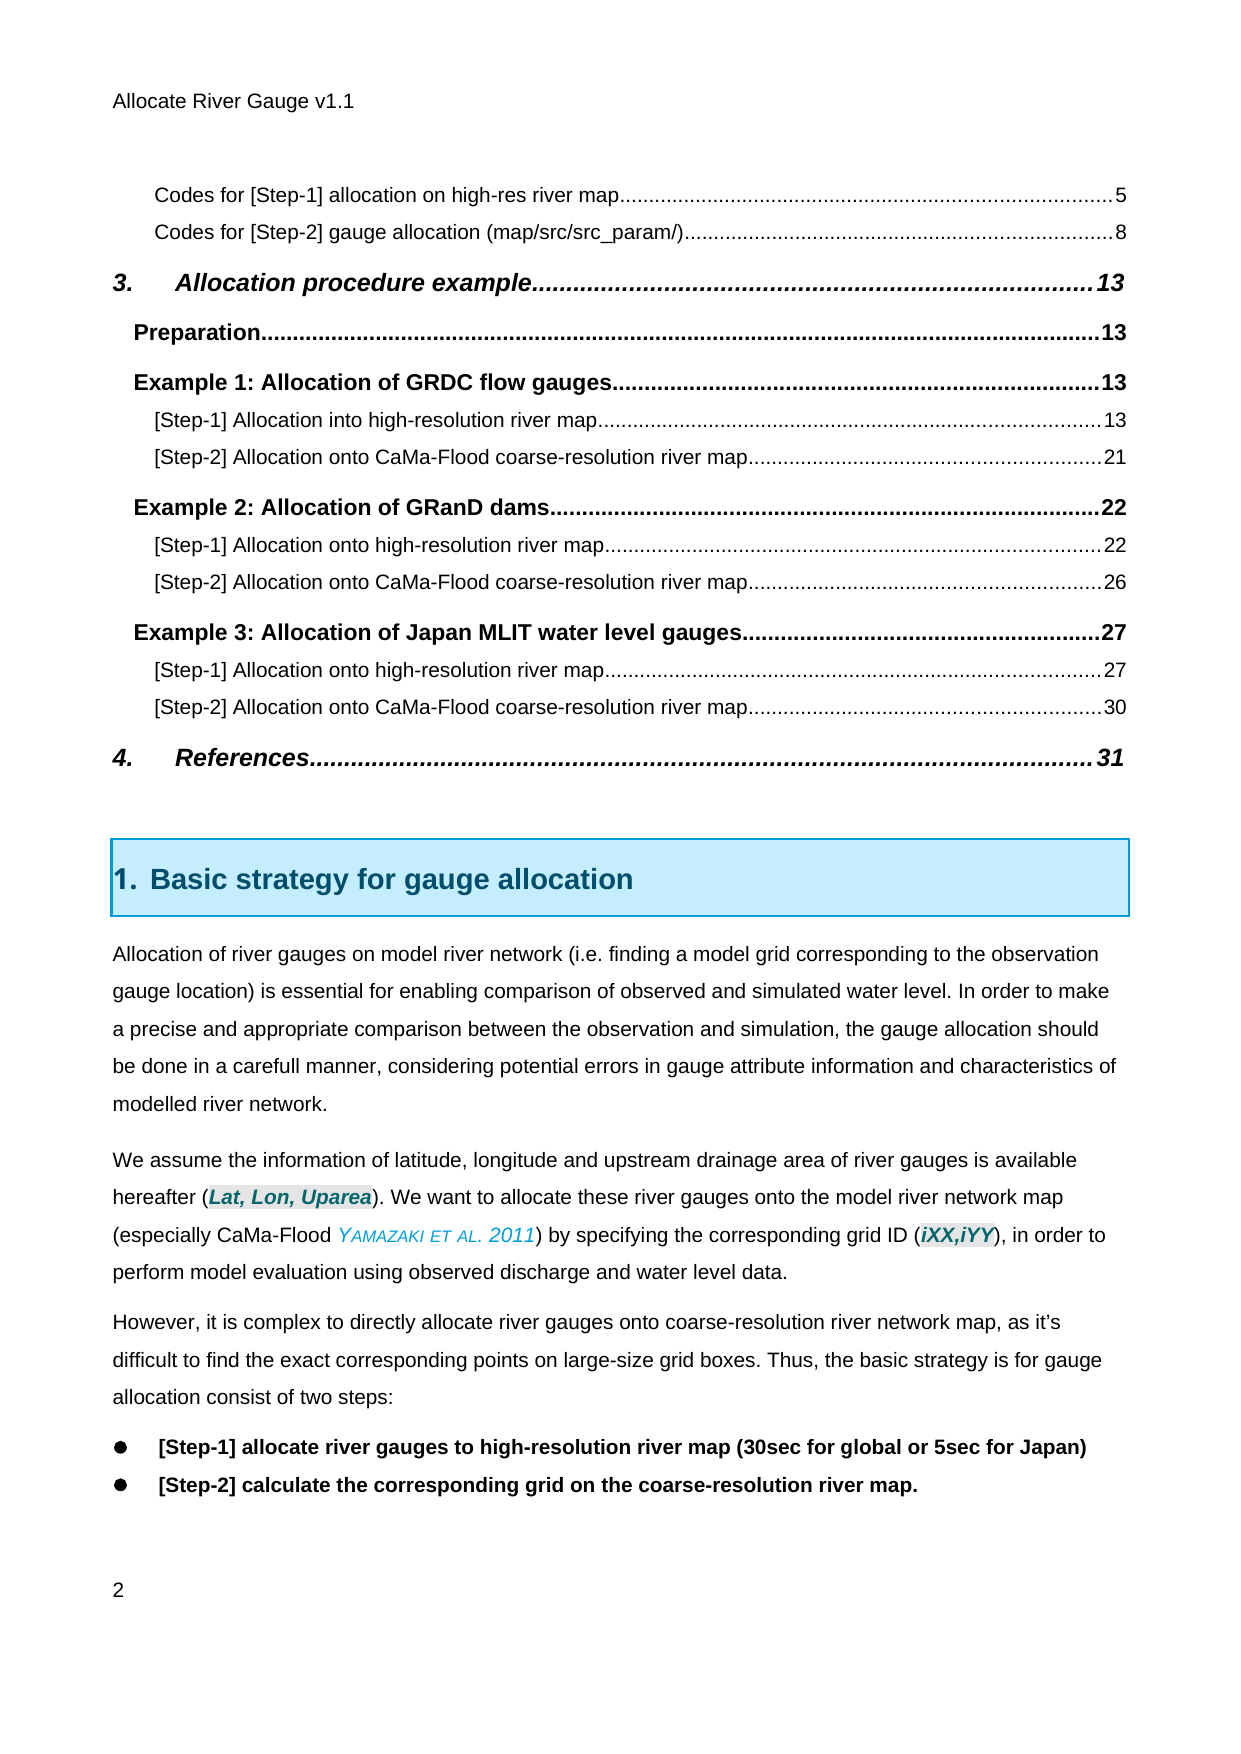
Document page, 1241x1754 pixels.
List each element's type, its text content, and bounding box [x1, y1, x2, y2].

list [Step-2] calculate the corresponding grid on the coarse-resolution river map. [112, 1466, 1128, 1503]
text We assume the information of latitude, longitude and upstream drainage area of river gauges is available hereafter (Lat, Lon, Uparea). We want to allocate these river gauges onto the model river network map (especially CaMa-Flood Yamazaki et al. 2011) by specifying the corresponding grid ID (iXX,iYY), in order to perform model evaluation using observed discharge and water level data. [112, 1141, 1128, 1291]
list [Step-1] allocate river gauges to high-resolution river map (30sec for global or 5sec for Japan) [112, 1428, 1128, 1466]
text Allocation of river gauges on model river network (i.e. finding a model grid corresponding to the observation gauge location) is essential for enabling comparison of observed and simulated water level. In order to make a precise and appropriate comparison between the observation and simulation, the gauge allocation should be done in a carefull manner, considering potential errors in gauge attribute information and characteristics of modelled river network. [112, 935, 1128, 1122]
text However, it is complex to directly allocate river gauges onto coarse-resolution river network map, as it’s difficult to find the exact corresponding points on large-size grid boxes. Thus, the basic strategy is for gauge allocation consist of two steps: [112, 1303, 1128, 1416]
subtitle Basic strategy for gauge allocation [113, 840, 1128, 915]
